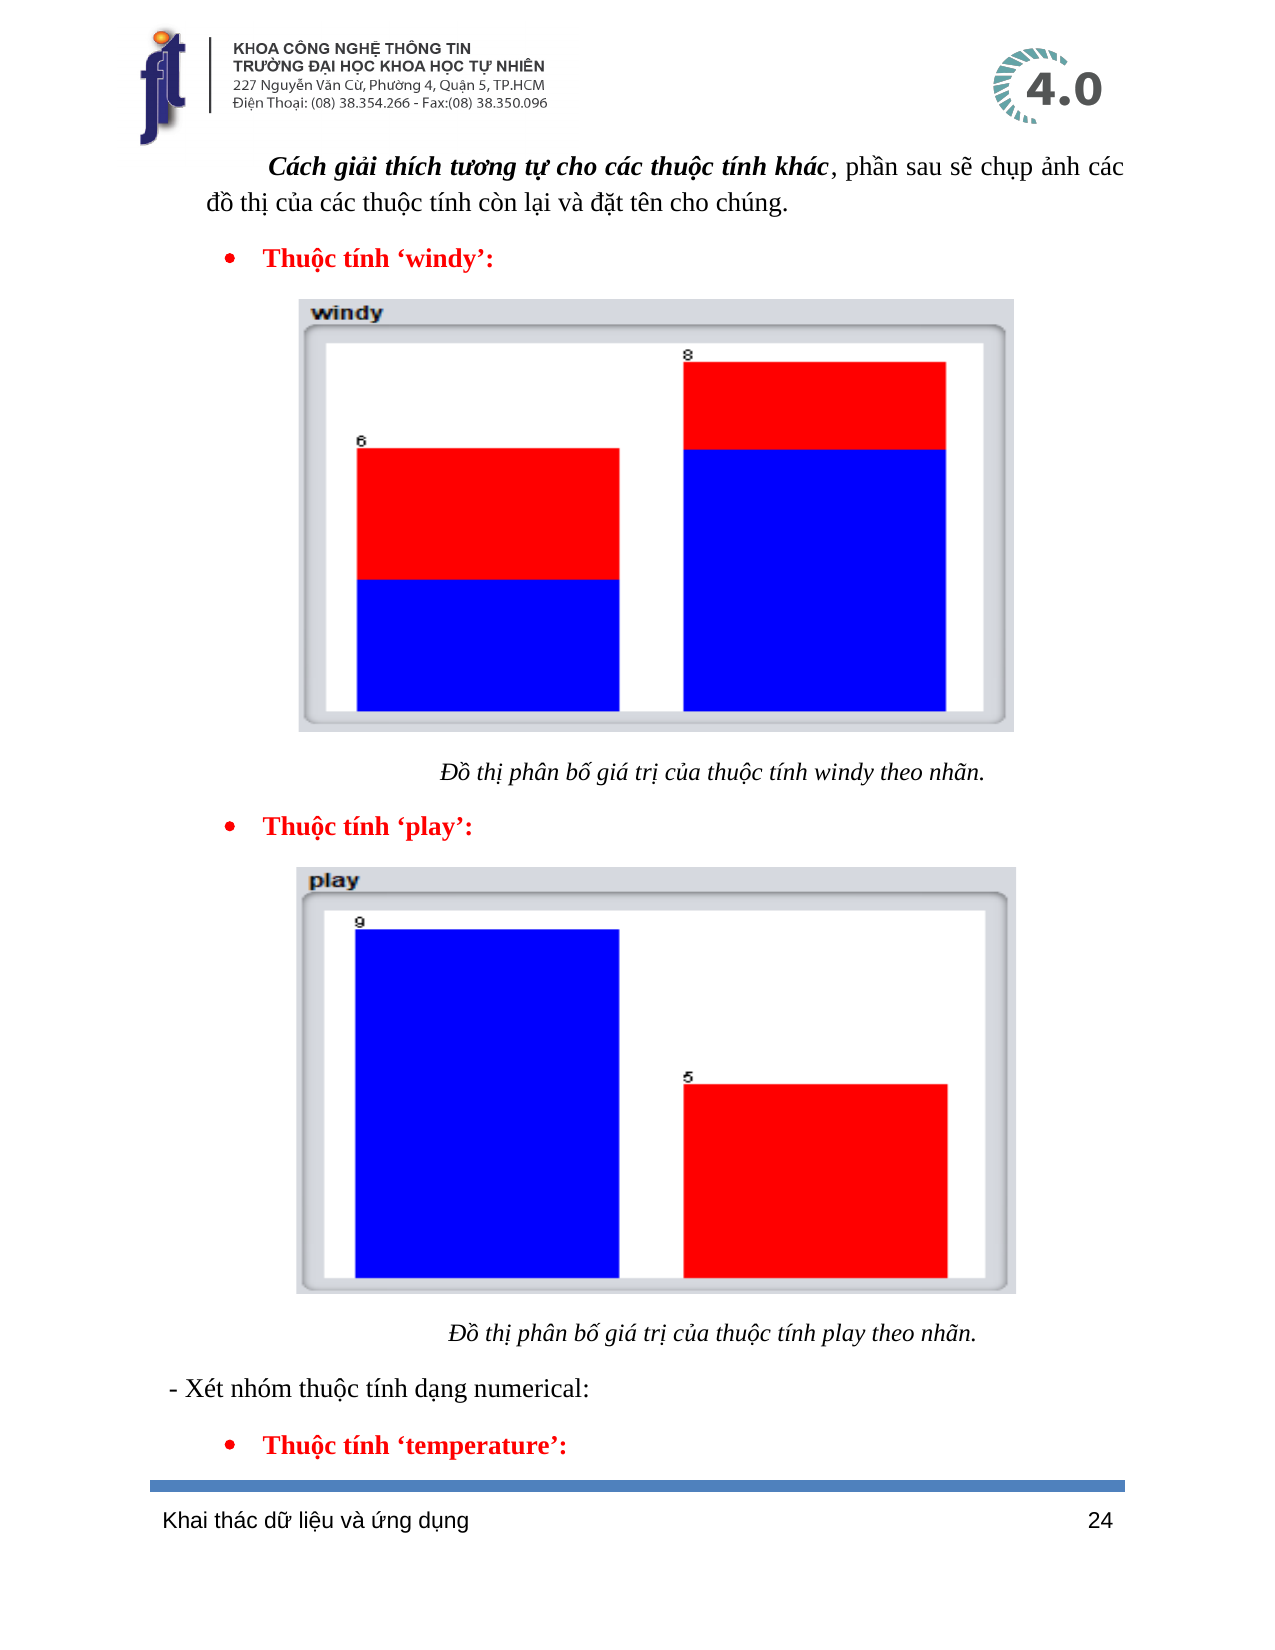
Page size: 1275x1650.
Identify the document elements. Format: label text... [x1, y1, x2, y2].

picture [298, 299, 1014, 732]
picture [985, 41, 1108, 127]
list Thuộc tính ‘play’: [225, 810, 1125, 842]
list Thuộc tính ‘windy’: [225, 242, 1125, 273]
list Thuộc tính ‘temperature’: [225, 1429, 1125, 1460]
text Cách giải thích tương tự cho các thuộc tính khác, phần sau sẽ chụp ảnh các đồ thị của các thuộc tính còn lại và đặt tên cho chúng. [206, 150, 1125, 217]
picture [117, 21, 580, 167]
text Đồ thị phân bố giá trị của thuộc tính windy theo nhãn. [300, 757, 1125, 785]
text Đồ thị phân bố giá trị của thuộc tính play theo nhãn. [300, 1318, 1125, 1347]
text - Xét nhóm thuộc tính dạng numerical: [169, 1372, 1125, 1403]
picture [296, 867, 1017, 1294]
